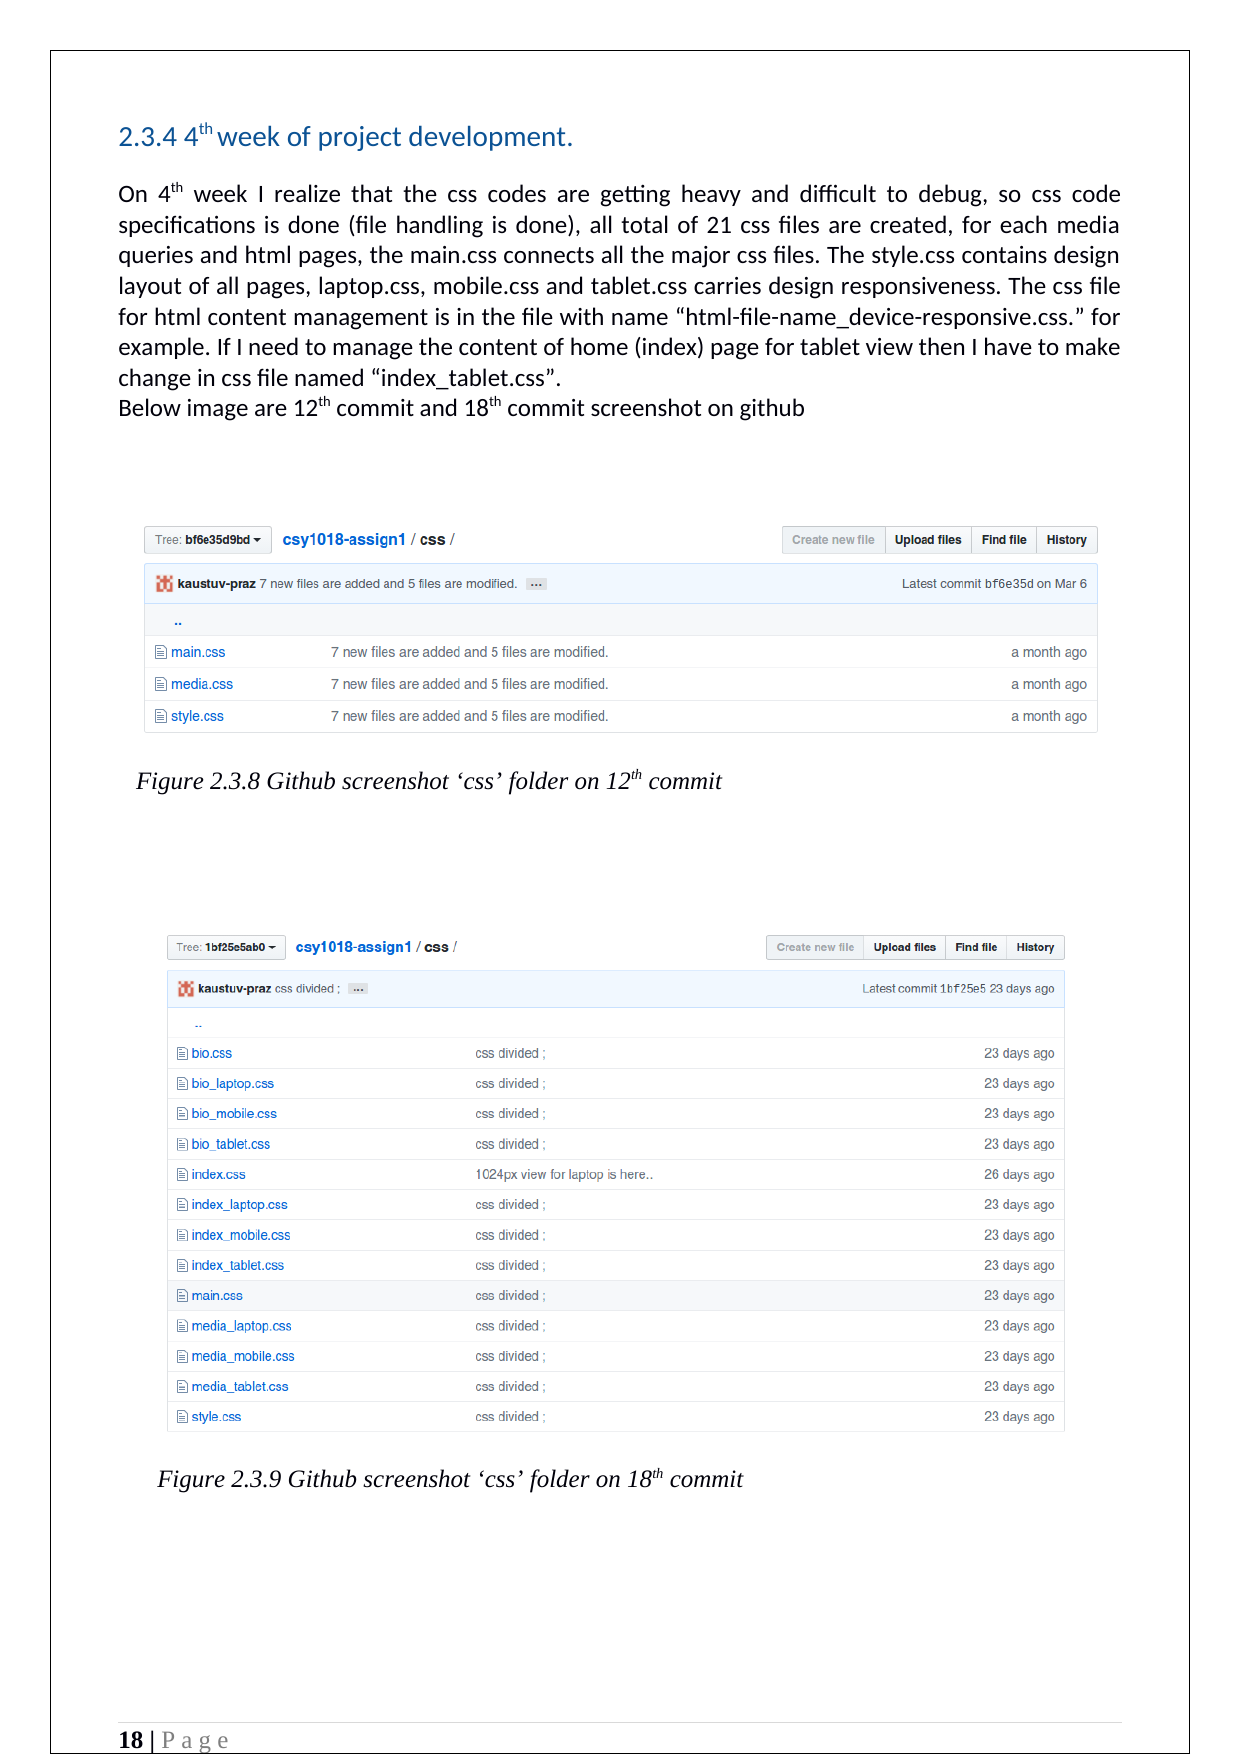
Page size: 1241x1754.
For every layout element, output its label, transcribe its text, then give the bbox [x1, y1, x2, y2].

text Below image are 12th commit and 18th commit screenshot on github [118, 392, 1122, 423]
text On 4th week I realize that the css codes are getting heavy and difficult to debug, so css code specifications is done (file handling is done), all total of 21 css files are created, for each media queries and html pages, the main.css connects all the major css files. The style.css contains design layout of all pages, laptop.css, mobile.css and tablet.css carries design responsiveness. The css file for html content management is in the file with name “html-file-name_device-responsive.css.” for example. If I need to manage the content of home (index) page for tablet view then I have to make change in css file named “index_tablet.css”. [118, 179, 1122, 392]
picture [157, 925, 1073, 1443]
picture [135, 515, 1106, 744]
text 2.3.4 4th week of project development. [118, 118, 1122, 154]
